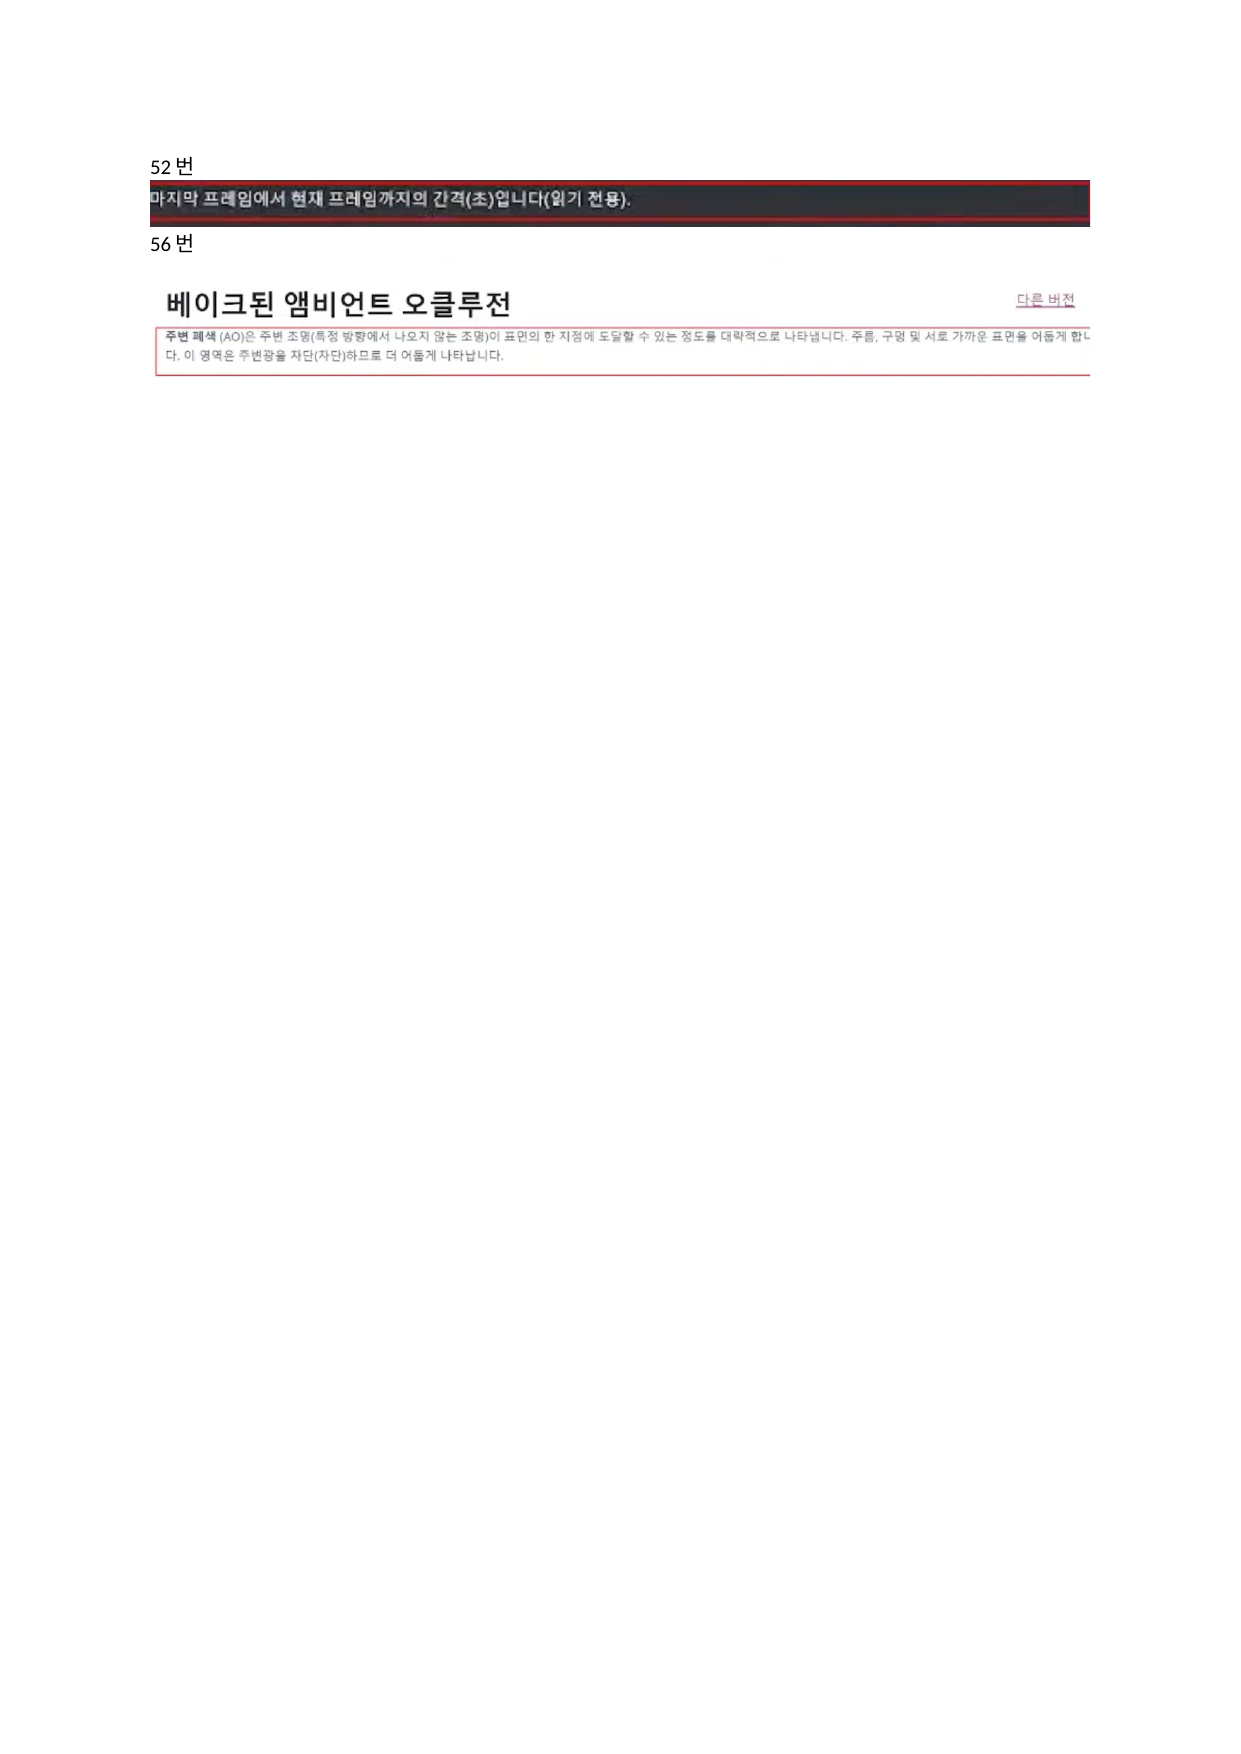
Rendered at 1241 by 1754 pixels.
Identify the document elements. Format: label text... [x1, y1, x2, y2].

picture [150, 180, 1091, 227]
picture [150, 257, 1091, 379]
text 56번 [150, 227, 1090, 257]
text 52번 [150, 150, 1090, 180]
